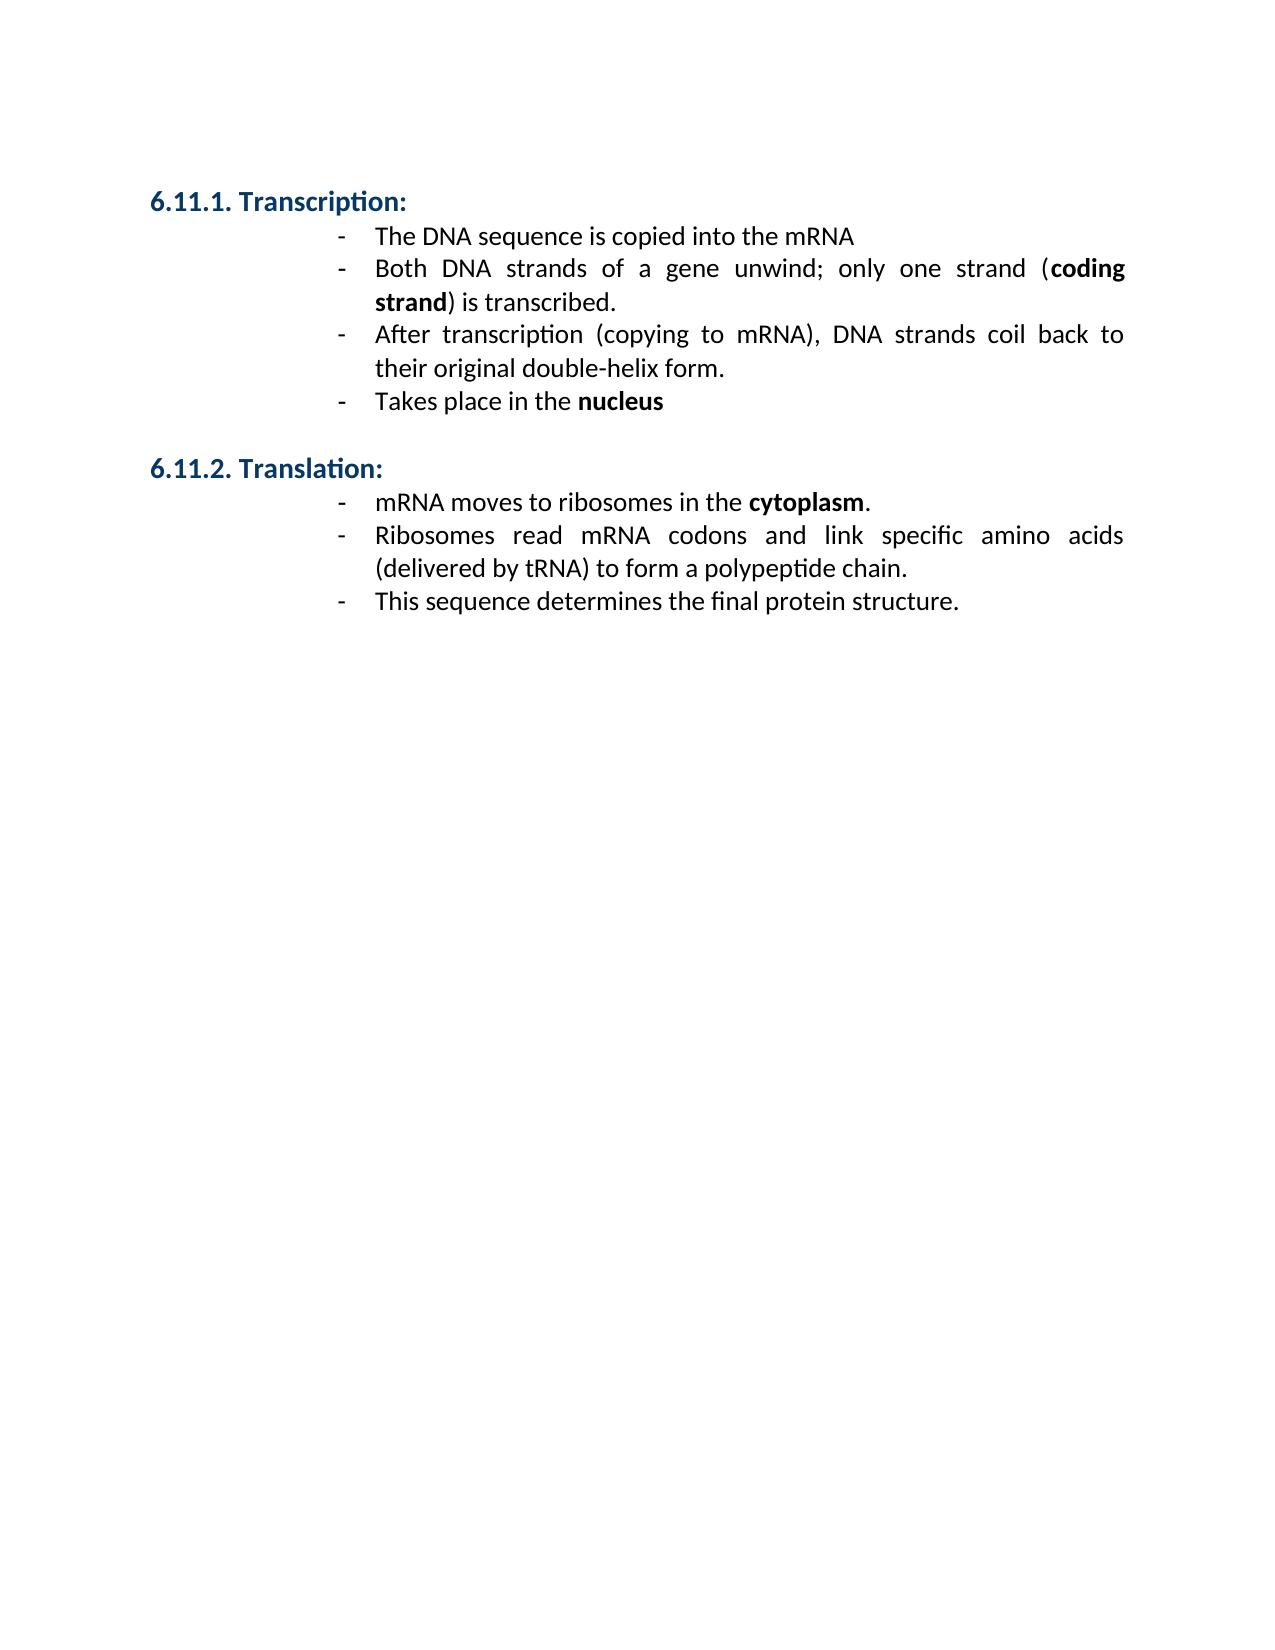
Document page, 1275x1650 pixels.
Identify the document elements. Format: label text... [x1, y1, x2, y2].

list mRNA moves to ribosomes in the cytoplasm. [337, 485, 1125, 518]
list Ribosomes read mRNA codons and link specific amino acids (delivered by tRNA) to form a polypeptide chain. [337, 518, 1125, 584]
text 6.11.1. Transcription: [150, 183, 1125, 219]
list Both DNA strands of a gene unwind; only one strand (coding strand) is transcribed. [337, 252, 1125, 318]
text 6.11.2. Translation: [150, 450, 1125, 485]
list Takes place in the nucleus [337, 384, 1125, 417]
list After transcription (copying to mRNA), DNA strands coil back to their original double-helix form. [337, 318, 1125, 384]
list This sequence determines the final protein structure. [337, 584, 1125, 617]
list The DNA sequence is copied into the mRNA [337, 219, 1125, 252]
